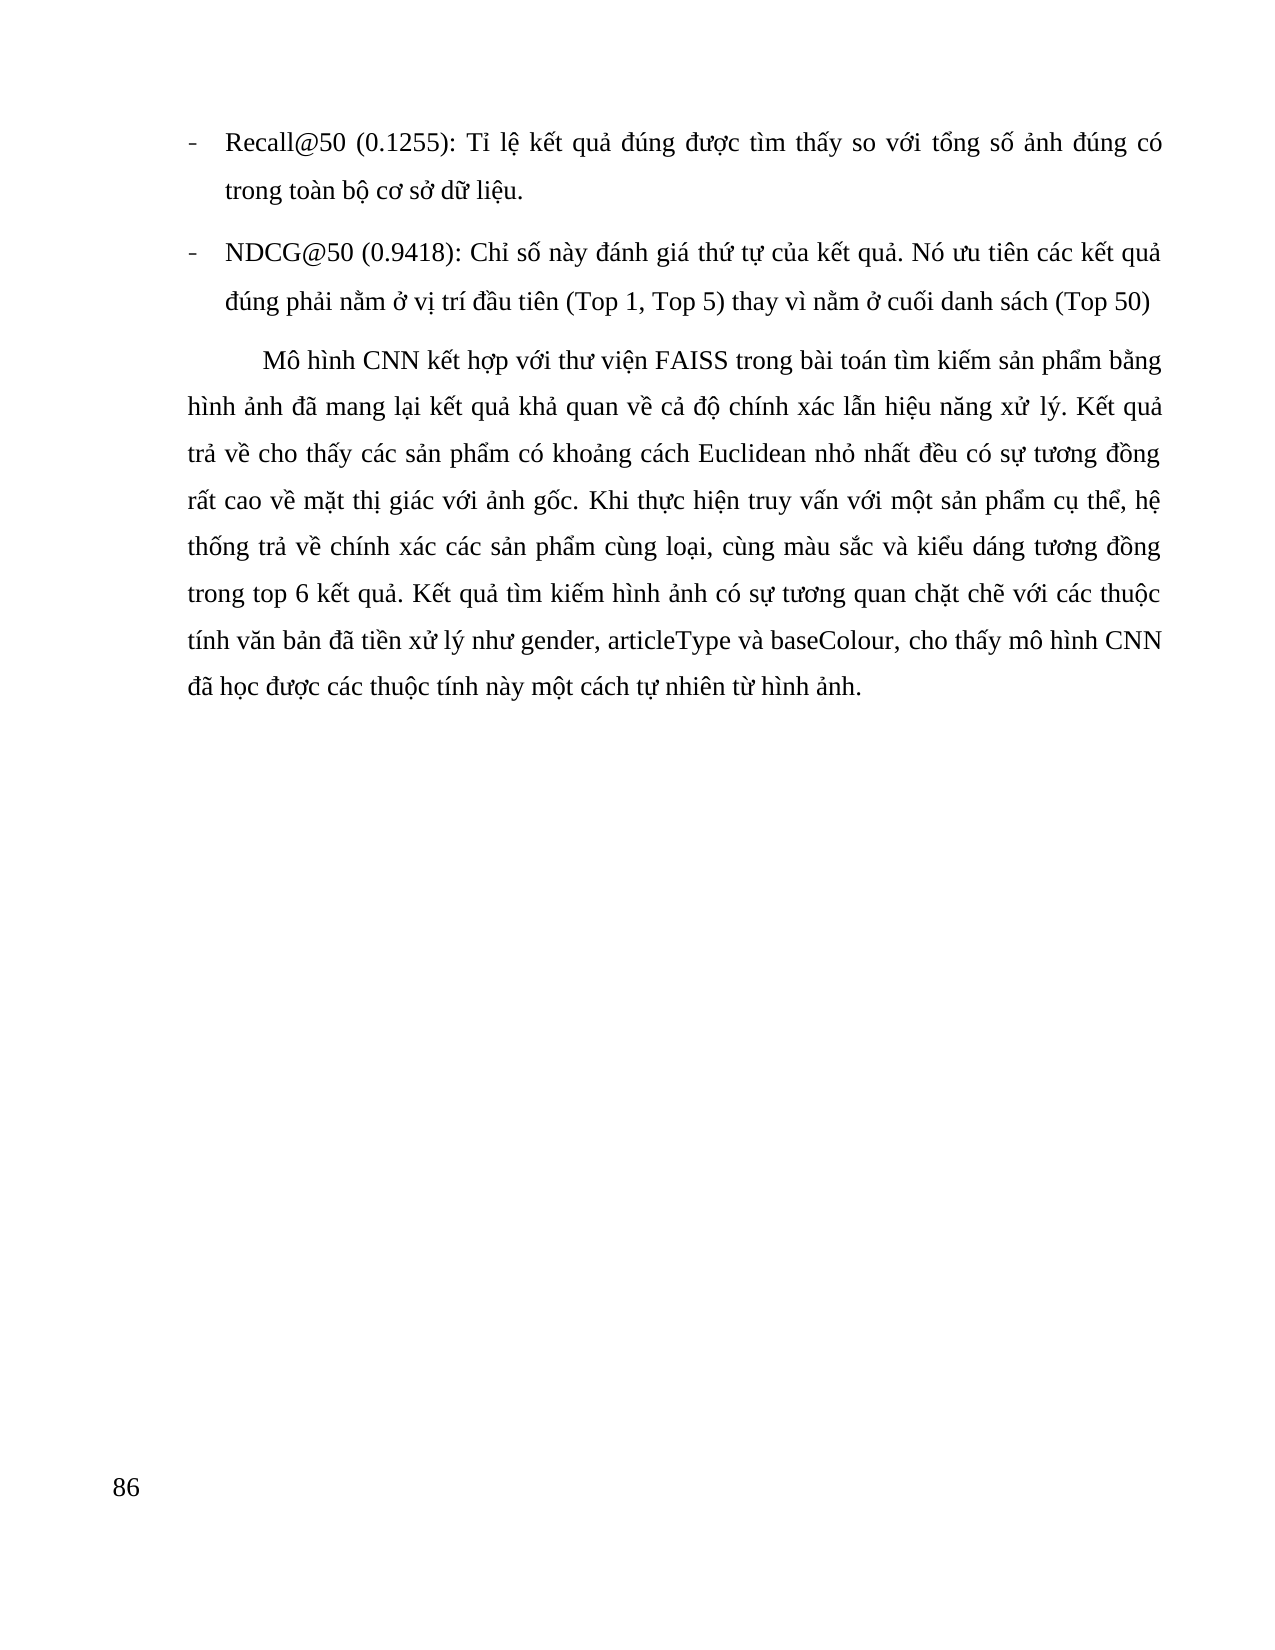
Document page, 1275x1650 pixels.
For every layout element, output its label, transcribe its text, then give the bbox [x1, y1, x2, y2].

text Mô hình CNN kết hợp với thư viện FAISS trong bài toán tìm kiếm sản phẩm bằng hình ảnh đã mang lại kết quả khả quan về cả độ chính xác lẫn hiệu năng xử lý. Kết quả trả về cho thấy các sản phẩm có khoảng cách Euclidean nhỏ nhất đều có sự tương đồng rất cao về mặt thị giác với ảnh gốc. Khi thực hiện truy vấn với một sản phẩm cụ thể, hệ thống trả về chính xác các sản phẩm cùng loại, cùng màu sắc và kiểu dáng tương đồng trong top 6 kết quả. Kết quả tìm kiếm hình ảnh có sự tương quan chặt chẽ với các thuộc tính văn bản đã tiền xử lý như gender, articleType và baseColour, cho thấy mô hình CNN đã học được các thuộc tính này một cách tự nhiên từ hình ảnh. [187, 344, 1162, 702]
list Recall@50 (0.1255): Tỉ lệ kết quả đúng được tìm thấy so với tổng số ảnh đúng có trong toàn bộ cơ sở dữ liệu. [187, 123, 1162, 205]
list NDCG@50 (0.9418): Chỉ số này đánh giá thứ tự của kết quả. Nó ưu tiên các kết quả đúng phải nằm ở vị trí đầu tiên (Top 1, Top 5) thay vì nằm ở cuối danh sách (Top 50) [187, 233, 1162, 316]
